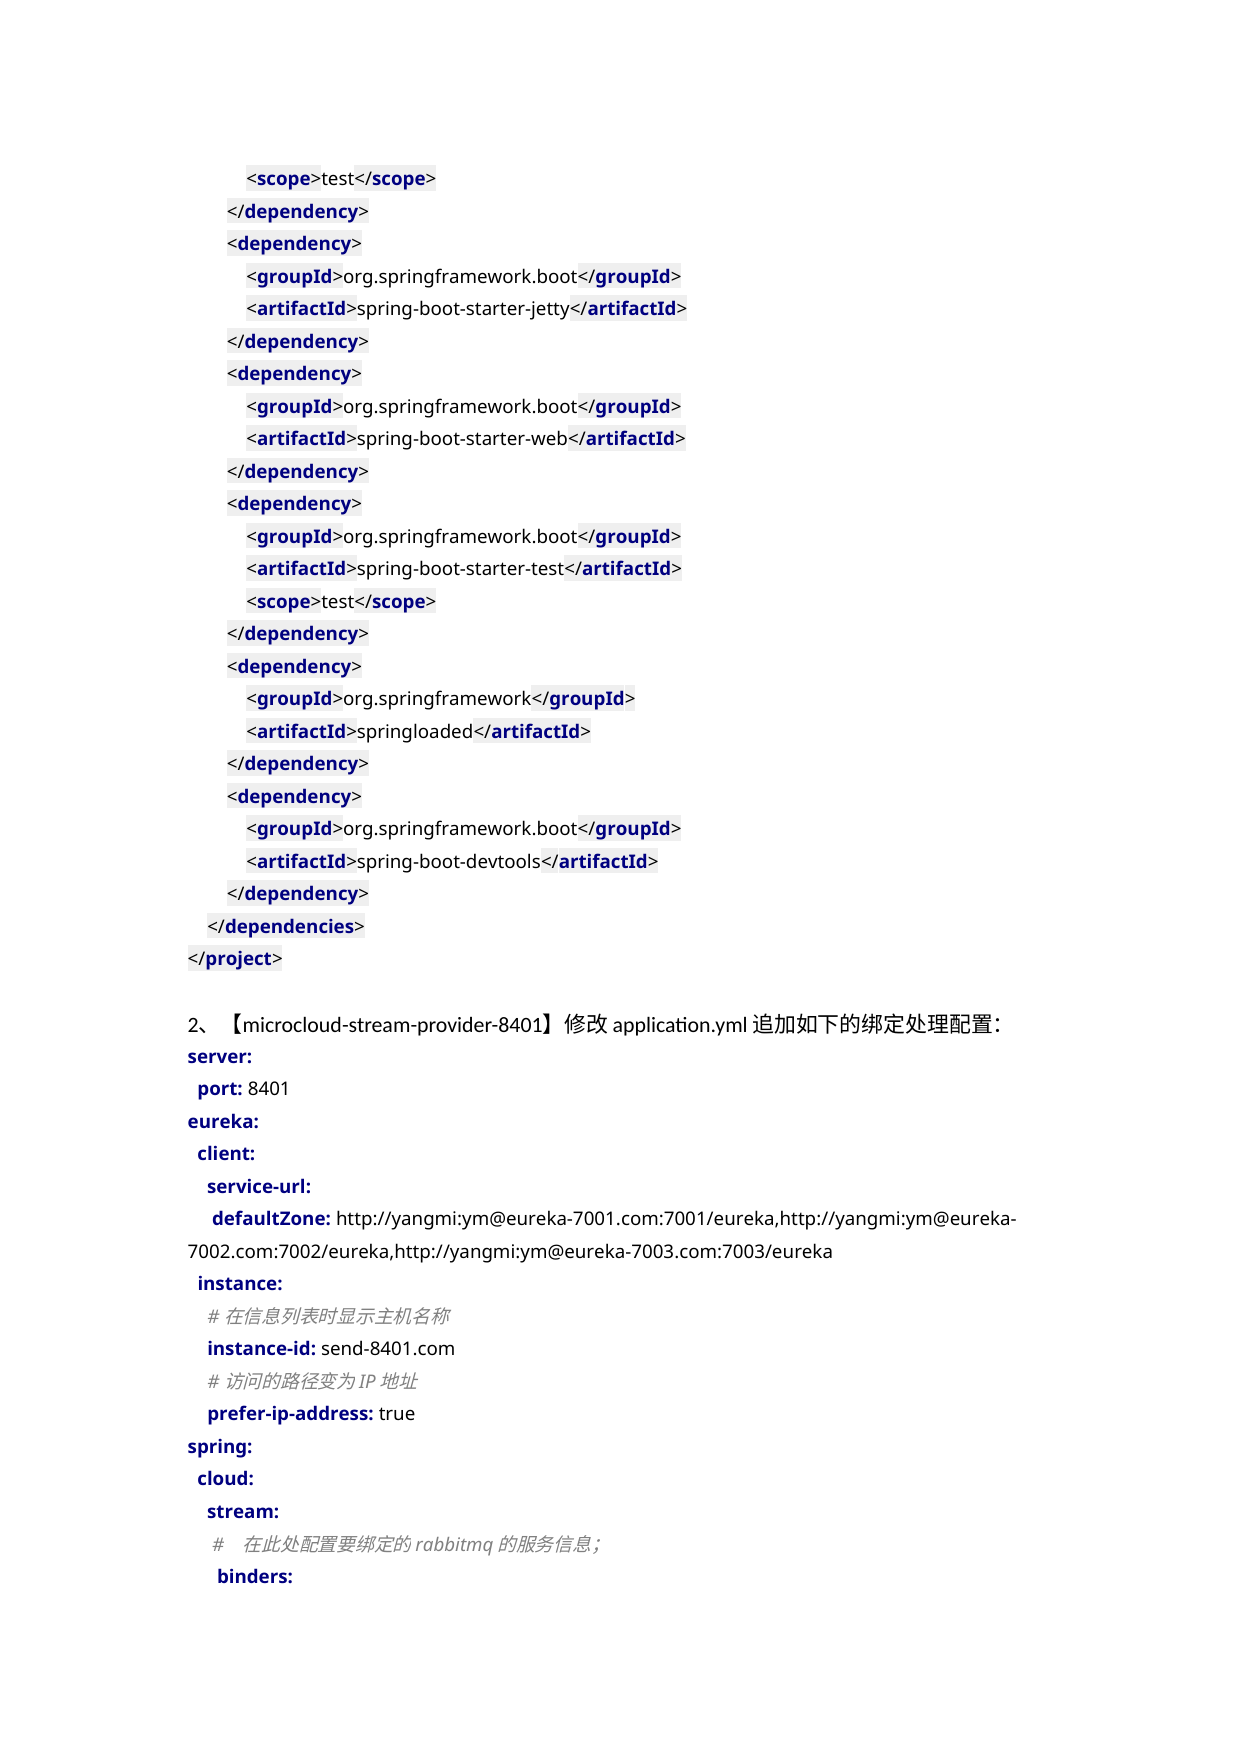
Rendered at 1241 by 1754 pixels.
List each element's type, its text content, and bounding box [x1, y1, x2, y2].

list 【microcloud-stream-provider-8401】修改application.yml追加如下的绑定处理配置： [187, 1007, 1053, 1039]
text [187, 162, 1053, 974]
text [187, 1039, 1053, 1592]
